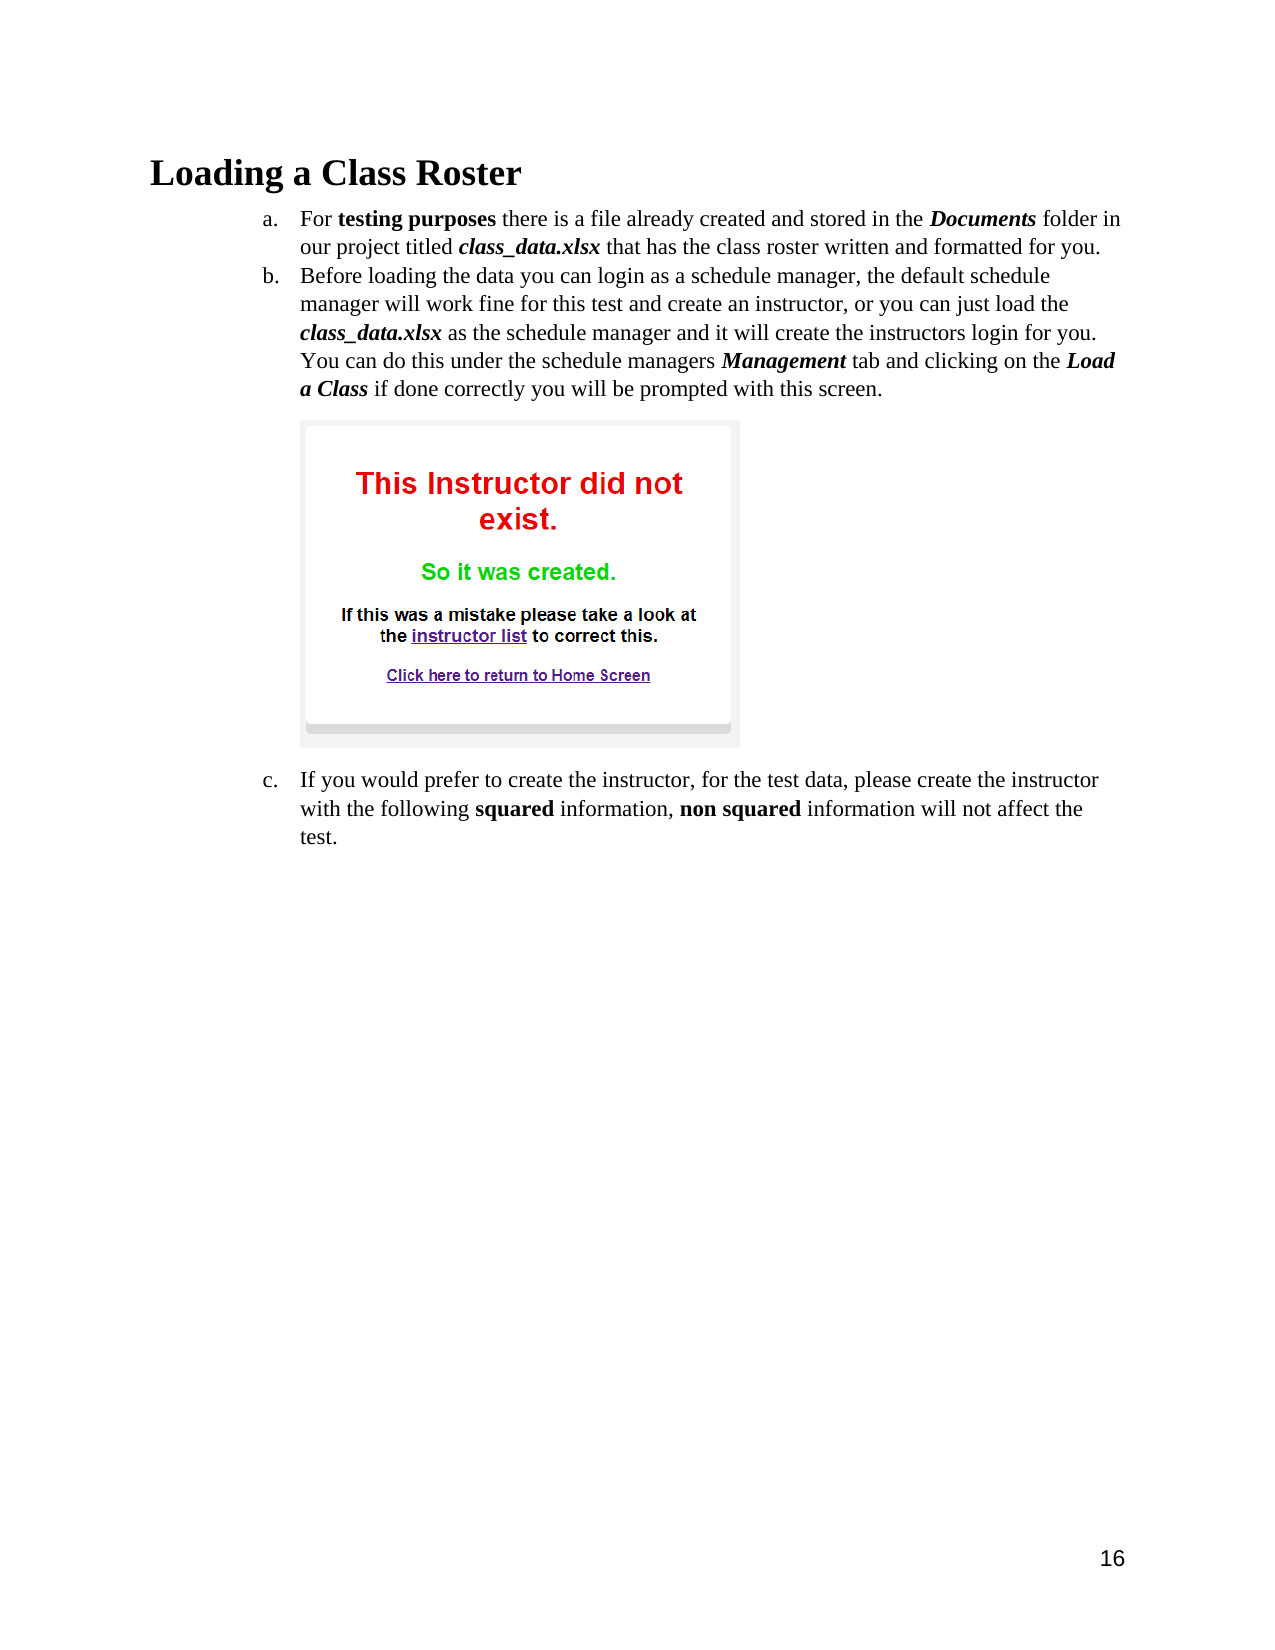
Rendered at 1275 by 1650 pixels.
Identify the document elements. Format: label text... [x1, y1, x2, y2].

list If you would prefer to create the instructor, for the test data, please create the instructor with the following squared information, non squared information will not affect the test. [262, 766, 1125, 849]
picture [300, 420, 740, 748]
list Before loading the data you can login as a schedule manager, the default schedule manager will work fine for this test and create an instructor, or you can just load the class_data.xlsx as the schedule manager and it will create the instructors login for you. You can do this under the schedule managers Management tab and clicking on the Load a Class if done correctly you will be prompted with this screen. [262, 262, 1125, 402]
list For testing purposes there is a file already created and stored in the Documents folder in our project titled class_data.xlsx that has the class roster written and formatted for you. [262, 205, 1125, 260]
subtitle Loading a Class Roster [150, 150, 1125, 193]
